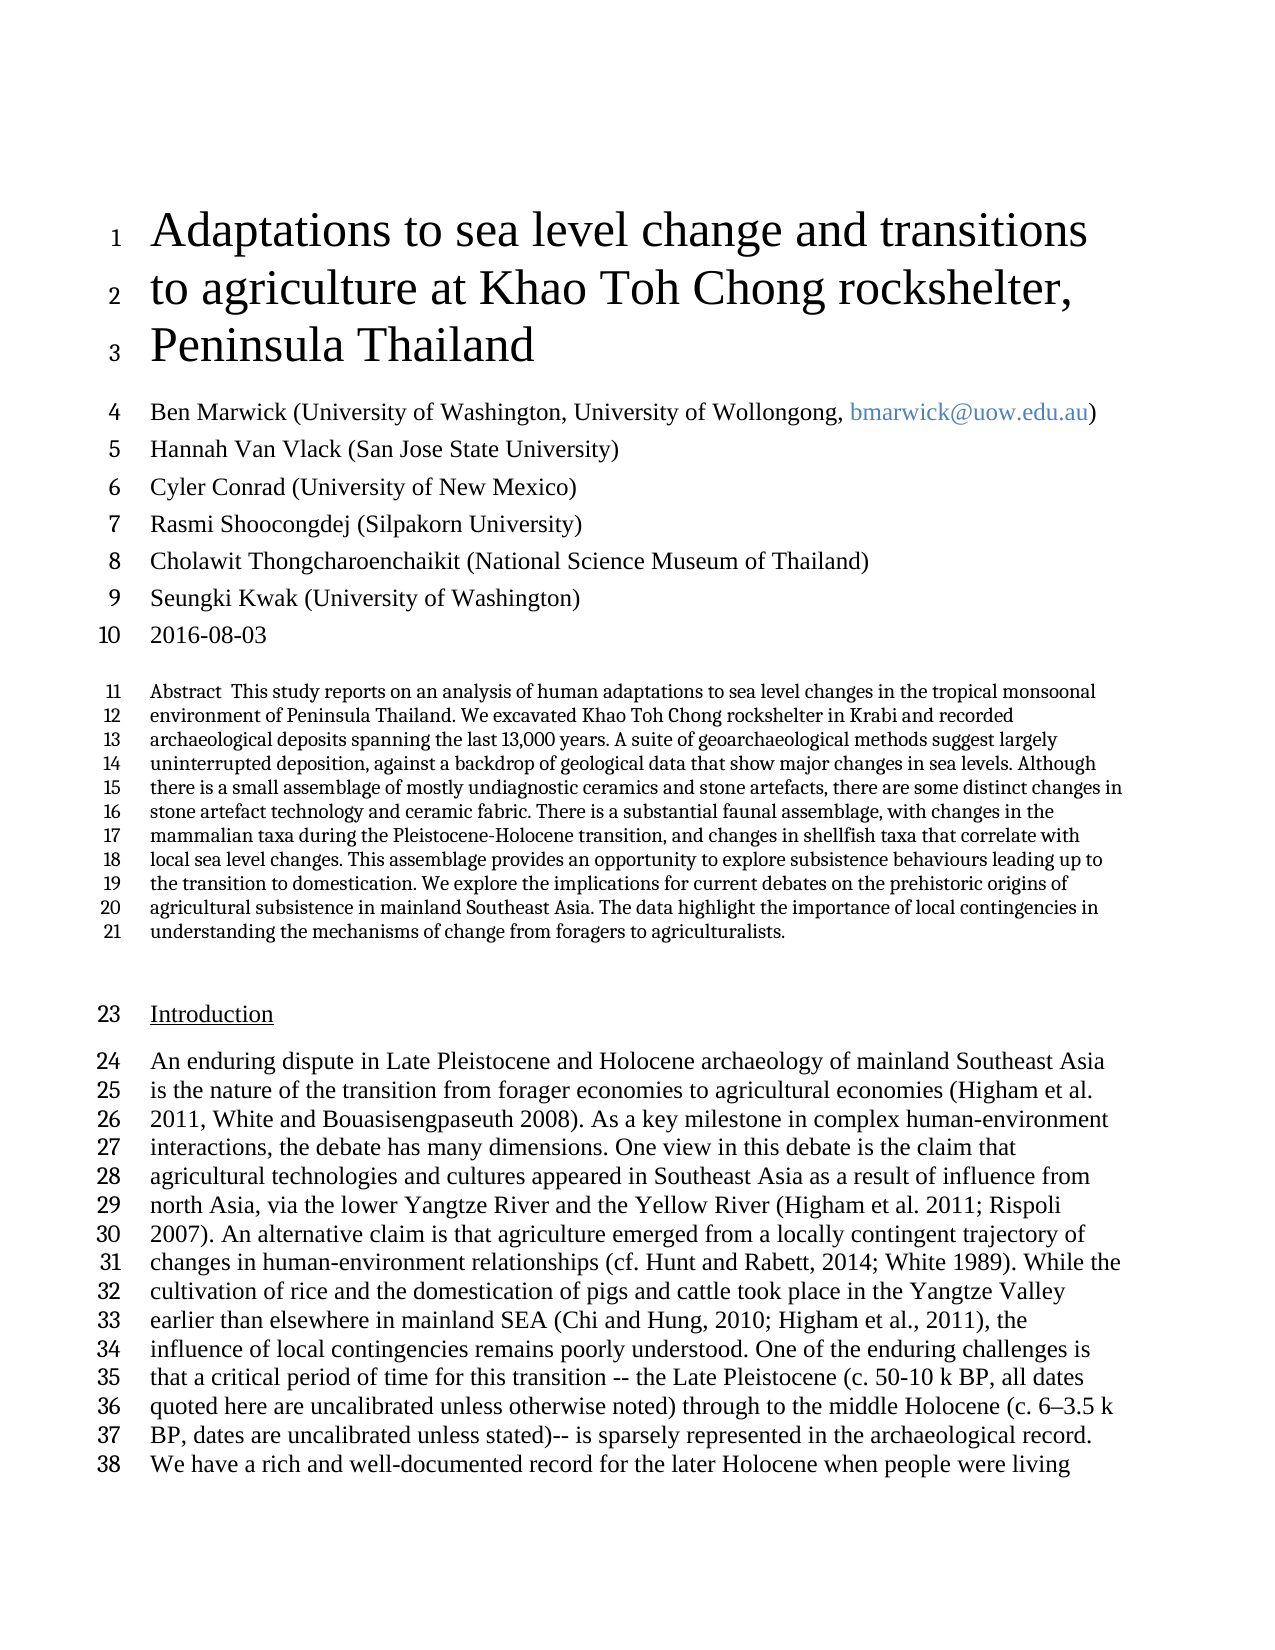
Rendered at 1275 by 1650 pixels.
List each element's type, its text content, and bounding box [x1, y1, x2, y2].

text Rasmi Shoocongdej (Silpakorn University) [150, 509, 1125, 537]
text Cyler Conrad (University of New Mexico) [150, 472, 1125, 500]
title Adaptations to sea level change and transitions to agriculture at Khao Toh Chong rockshelter, Peninsula Thailand [150, 200, 1125, 372]
text Cholawit Thongcharoenchaikit (National Science Museum of Thailand) [150, 546, 1125, 574]
text Abstract This study reports on an analysis of human adaptations to sea level changes in the tropical monsoonal environment of Peninsula Thailand. We excavated Khao Toh Chong rockshelter in Krabi and recorded archaeological deposits spanning the last 13,000 years. A suite of geoarchaeological methods suggest largely uninterrupted deposition, against a backdrop of geological data that show major changes in sea levels. Although there is a small assemblage of mostly undiagnostic ceramics and stone artefacts, there are some distinct changes in stone artefact technology and ceramic fabric. There is a substantial faunal assemblage, with changes in the mammalian taxa during the Pleistocene-Holocene transition, and changes in shellfish taxa that correlate with local sea level changes. This assemblage provides an opportunity to explore subsistence behaviours leading up to the transition to domestication. We explore the implications for current debates on the prehistoric origins of agricultural subsistence in mainland Southeast Asia. The data highlight the importance of local contingencies in understanding the mechanisms of change from foragers to agriculturalists. [150, 680, 1125, 967]
text Ben Marwick (University of Washington, University of Wollongong, bmarwick@uow.edu.au) [150, 397, 1125, 426]
text Hannah Van Vlack (San Jose State University) [150, 434, 1125, 463]
text 2016-08-03 [150, 620, 1125, 649]
subtitle Introduction [150, 999, 1125, 1027]
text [150, 1046, 1125, 1477]
text Seungki Kwak (University of Washington) [150, 583, 1125, 612]
